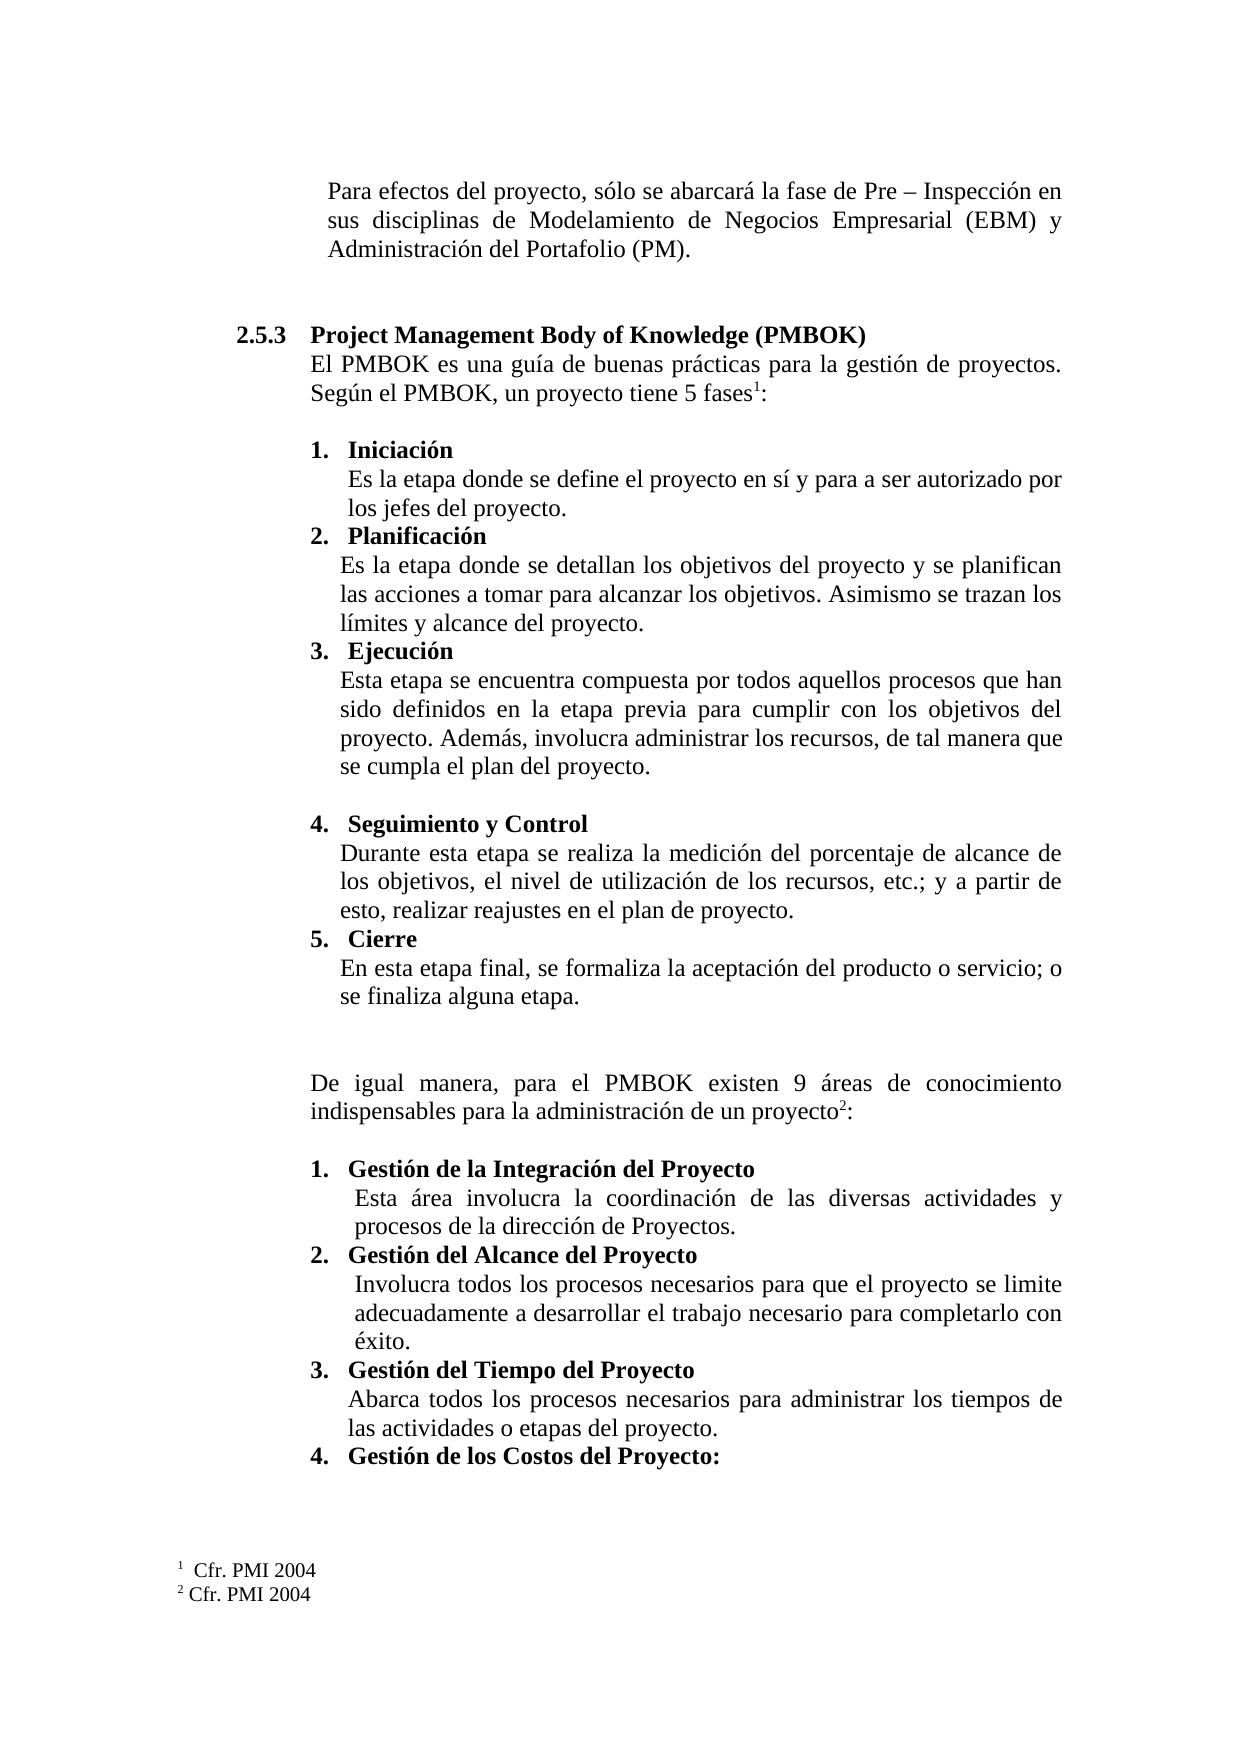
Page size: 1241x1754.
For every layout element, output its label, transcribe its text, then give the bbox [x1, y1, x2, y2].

list Gestión del Alcance del Proyecto [310, 1240, 1063, 1269]
list Esta área involucra la coordinación de las diversas actividades y procesos de la dirección de Proyectos. [354, 1183, 1063, 1240]
list Gestión de los Costos del Proyecto: [310, 1441, 1063, 1470]
list El PMBOK es una guía de buenas prácticas para la gestión de proyectos. Según el PMBOK, un proyecto tiene 5 fases: [310, 349, 1063, 406]
list Esta etapa se encuentra compuesta por todos aquellos procesos que han sido definidos en la etapa previa para cumplir con los objetivos del proyecto. Además, involucra administrar los recursos, de tal manera que se cumpla el plan del proyecto. [340, 665, 1063, 780]
list Involucra todos los procesos necesarios para que el proyecto se limite adecuadamente a desarrollar el trabajo necesario para completarlo con éxito. [354, 1269, 1063, 1355]
list Cierre [310, 924, 1063, 953]
list Iniciación [310, 435, 1063, 464]
list Es la etapa donde se detallan los objetivos del proyecto y se planifican las acciones a tomar para alcanzar los objetivos. Asimismo se trazan los límites y alcance del proyecto. [340, 550, 1063, 636]
list Project Management Body of Knowledge (PMBOK) [236, 320, 1063, 349]
list Para efectos del proyecto, sólo se abarcará la fase de Pre – Inspección en sus disciplinas de Modelamiento de Negocios Empresarial (EBM) y Administración del Portafolio (PM). [327, 176, 1063, 263]
list Durante esta etapa se realiza la medición del porcentaje de alcance de los objetivos, el nivel de utilización de los recursos, etc.; y a partir de esto, realizar reajustes en el plan de proyecto. [340, 838, 1063, 924]
list Abarca todos los procesos necesarios para administrar los tiempos de las actividades o etapas del proyecto. [348, 1384, 1063, 1441]
list Planificación [310, 521, 1063, 550]
list Es la etapa donde se define el proyecto en sí y para a ser autorizado por los jefes del proyecto. [348, 464, 1063, 521]
list Seguimiento y Control [310, 809, 1063, 838]
list En esta etapa final, se formaliza la aceptación del producto o servicio; o se finaliza alguna etapa. [340, 953, 1063, 1010]
list De igual manera, para el PMBOK existen 9 áreas de conocimiento indispensables para la administración de un proyecto: [310, 1068, 1063, 1125]
list Ejecución [310, 636, 1063, 665]
list Gestión de la Integración del Proyecto [310, 1154, 1063, 1183]
list Gestión del Tiempo del Proyecto [310, 1355, 1063, 1384]
